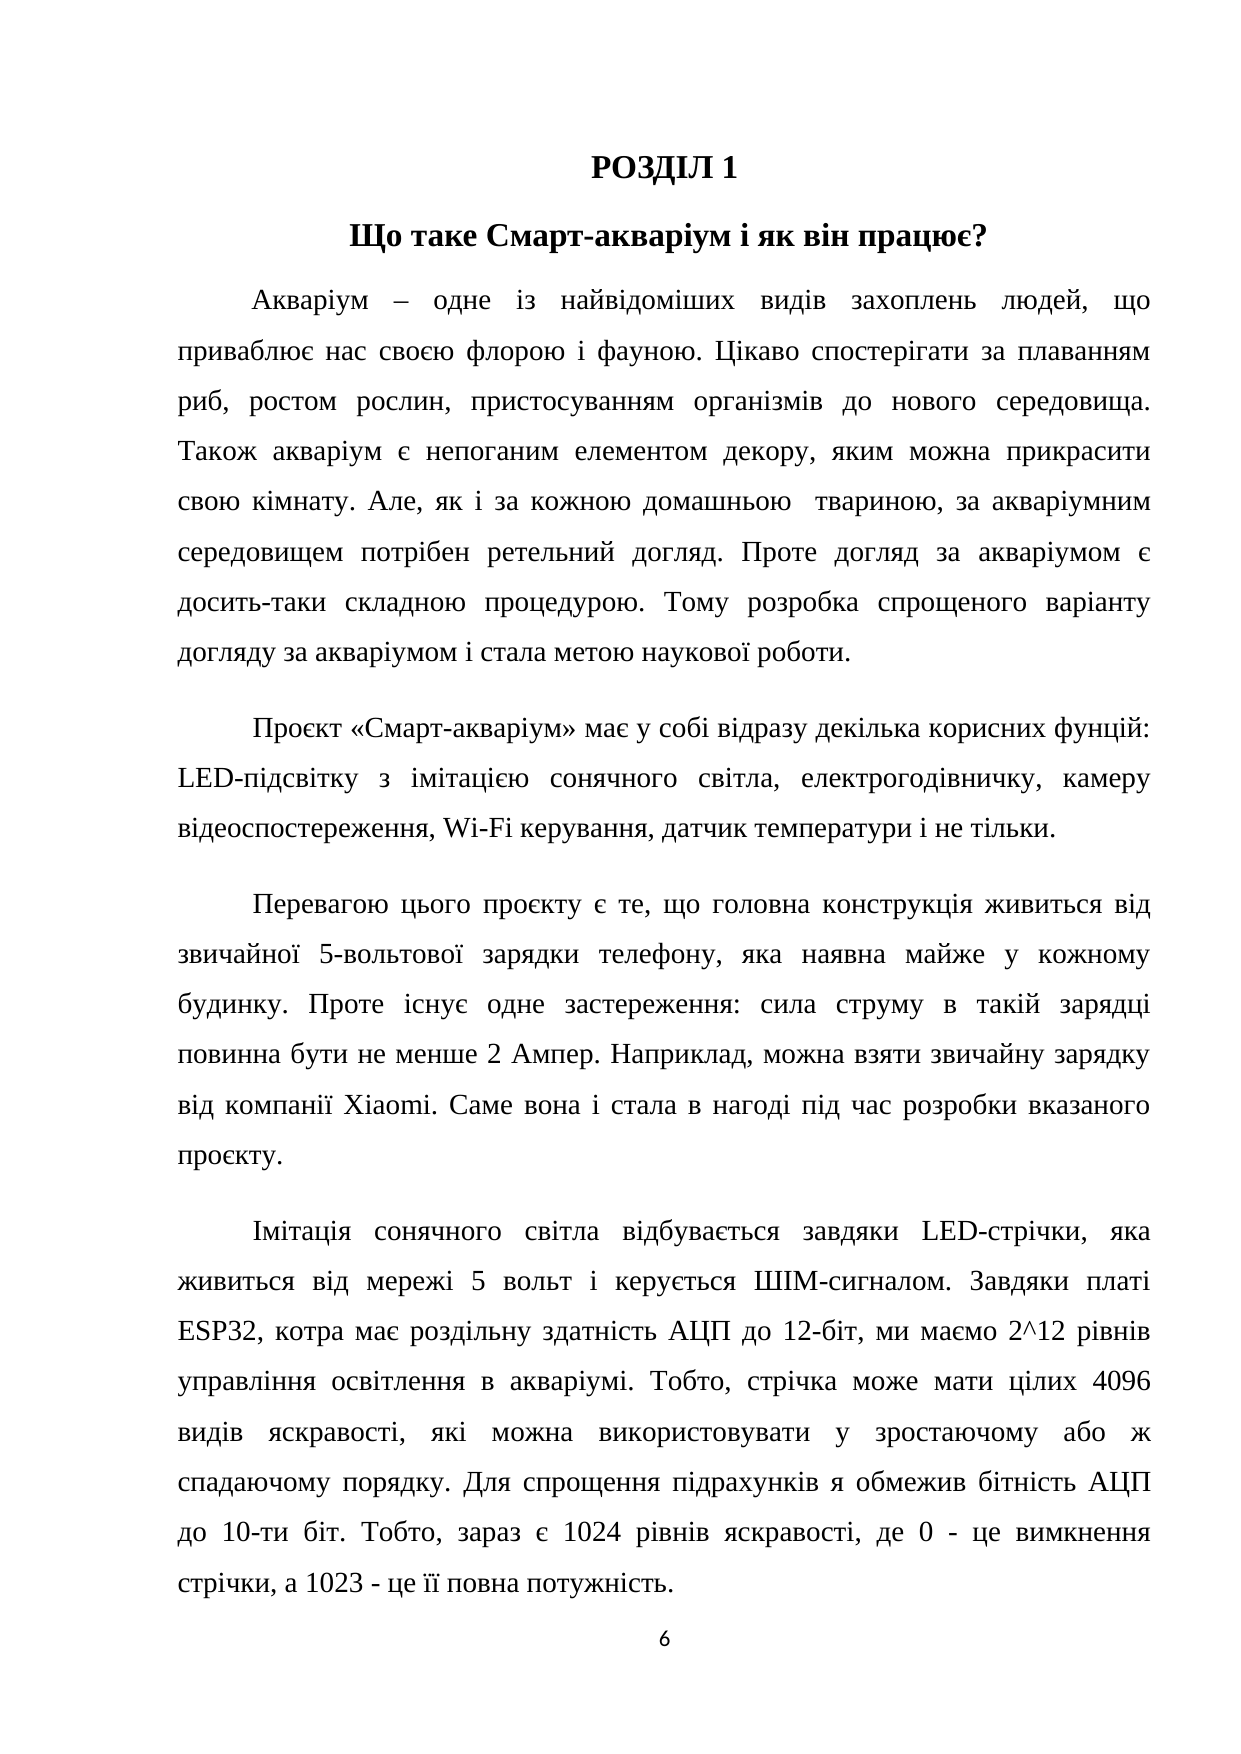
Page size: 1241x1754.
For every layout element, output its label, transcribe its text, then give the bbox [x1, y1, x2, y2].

subtitle РОЗДІЛ 1 [177, 147, 1152, 186]
text Імітація сонячного світла відбувається завдяки LED-стрічки, яка живиться від мережі 5 вольт і керується ШІМ-сигналом. Завдяки платі ESP32, котра має роздільну здатність АЦП до 12-біт, ми маємо 2^12 рівнів управління освітлення в акваріумі. Тобто, стрічка може мати цілих 4096 видів яскравості, які можна використовувати у зростаючому або ж спадаючому порядку. Для спрощення підрахунків я обмежив бітність АЦП до 10-ти біт. Тобто, зараз є 1024 рівнів яскравості, де 0 - це вимкнення стрічки, а 1023 - це її повна потужність. [177, 1213, 1152, 1598]
text Акваріум – одне із найвідоміших видів захоплень людей, що приваблює нас своєю флорою і фауною. Цікаво спостерігати за плаванням риб, ростом рослин, пристосуванням організмів до нового середовища. Також акваріум є непоганим елементом декору, яким можна прикрасити свою кімнату. Але, як і за кожною домашньою твариною, за акваріумним середовищем потрібен ретельний догляд. Проте догляд за акваріумом є досить-таки складною процедурою. Тому розробка спрощеного варіанту догляду за акваріумом і стала метою наукової роботи. [177, 282, 1152, 668]
subtitle Що таке Смарт-акваріум і як він працює? [177, 215, 1152, 253]
text Проєкт «Смарт-акваріум» має у собі відразу декілька корисних фунцій: LED-підсвітку з імітацією сонячного світла, електрогодівничку, камеру відеоспостереження, Wi-Fi керування, датчик температури і не тільки. [177, 710, 1152, 844]
text Перевагою цього проєкту є те, що головна конструкція живиться від звичайної 5-вольтової зарядки телефону, яка наявна майже у кожному будинку. Проте існує одне застереження: сила струму в такій зарядці повинна бути не менше 2 Ампер. Наприклад, можна взяти звичайну зарядку від компанії Xiaomi. Саме вона і стала в нагоді під час розробки вказаного проєкту. [177, 886, 1152, 1171]
